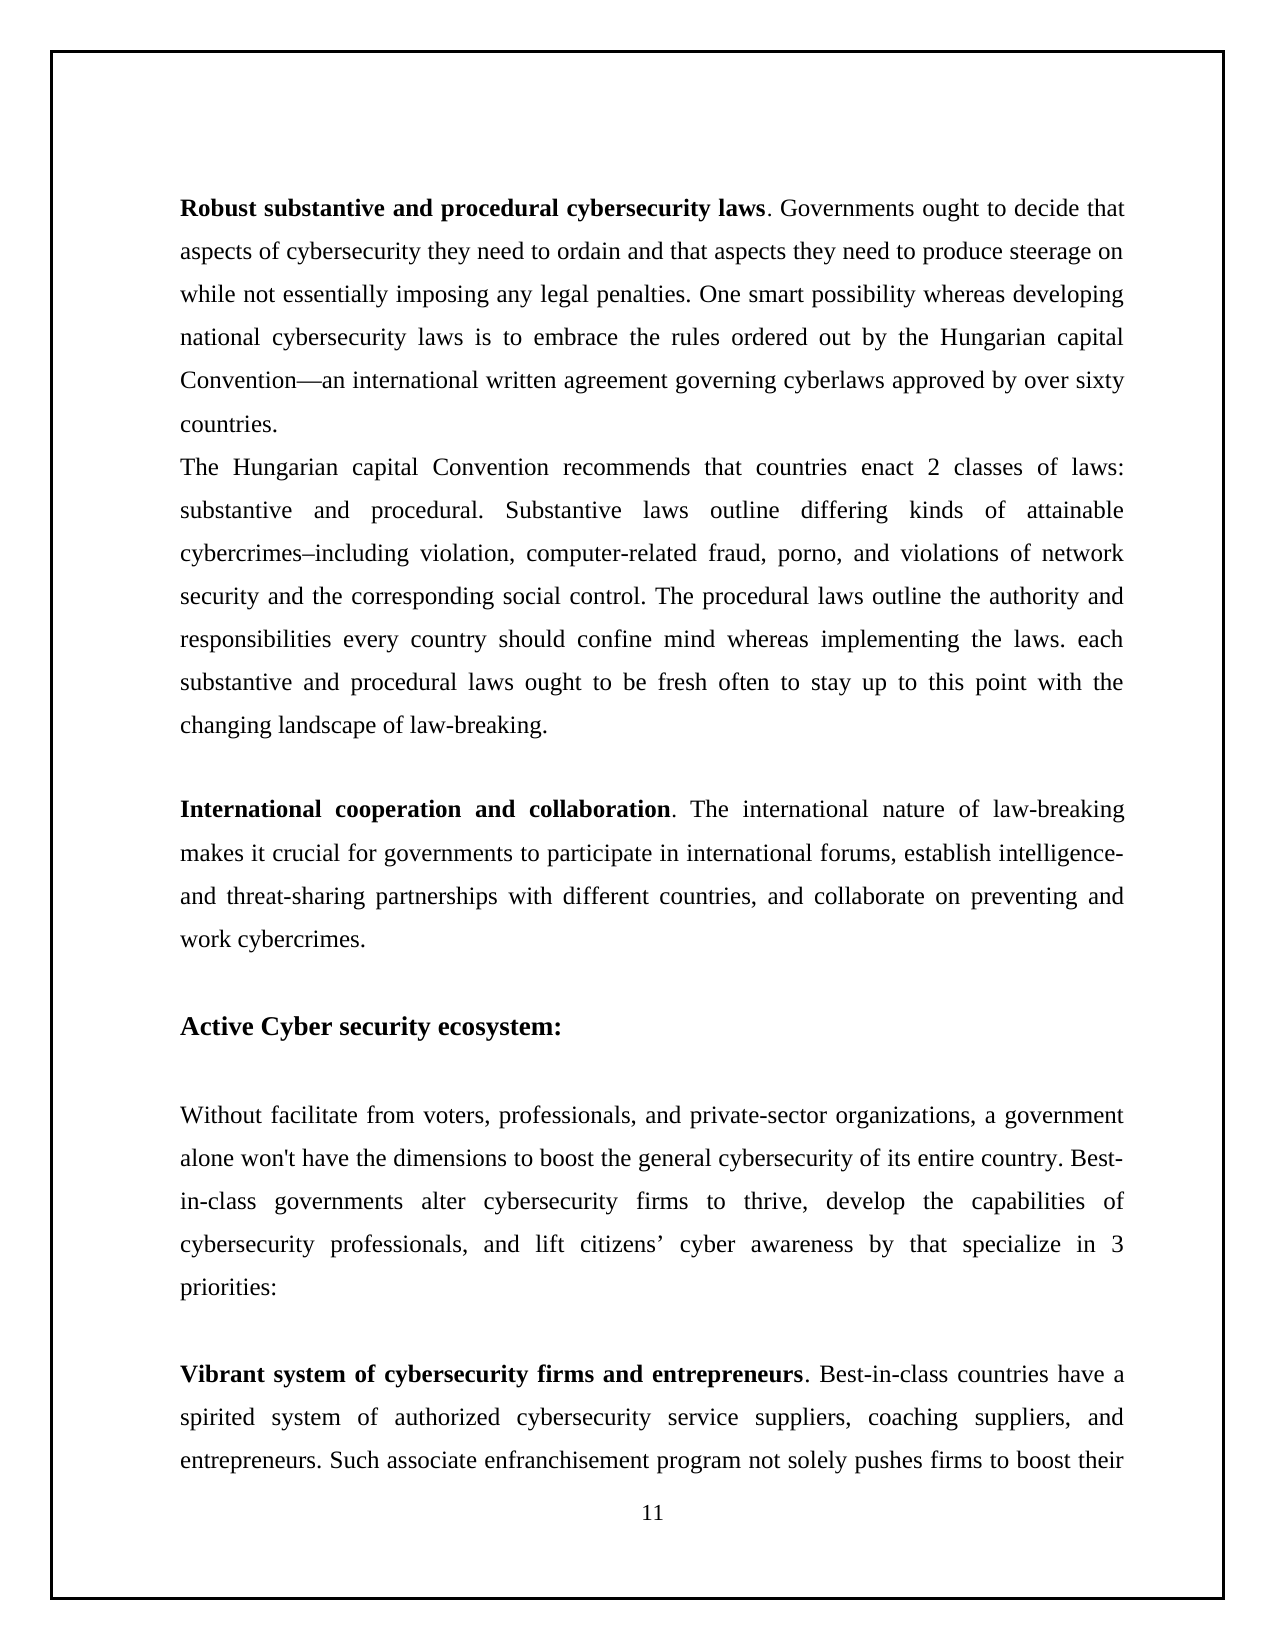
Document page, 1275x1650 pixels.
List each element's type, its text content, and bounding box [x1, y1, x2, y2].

text Robust substantive and procedural cybersecurity laws. Governments ought to decide that aspects of cybersecurity they need to ordain and that aspects they need to produce steerage on while not essentially imposing any legal penalties. One smart possibility whereas developing national cybersecurity laws is to embrace the rules ordered out by the Hungarian capital Convention—an international written agreement governing cyberlaws approved by over sixty countries. The Hungarian capital Convention recommends that countries enact 2 classes of laws: substantive and procedural. Substantive laws outline differing kinds of attainable cybercrimes–including violation, computer-related fraud, porno, and violations of network security and the corresponding social control. The procedural laws outline the authority and responsibilities every country should confine mind whereas implementing the laws. each substantive and procedural laws ought to be fresh often to stay up to this point with the changing landscape of law-breaking. [180, 150, 1125, 739]
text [180, 1316, 1125, 1474]
text Without facilitate from voters, professionals, and private-sector organizations, a government alone won't have the dimensions to boost the general cybersecurity of its entire country. Best-in-class governments alter cybersecurity firms to thrive, develop the capabilities of cybersecurity professionals, and lift citizens’ cyber awareness by that specialize in 3 priorities: [180, 1100, 1125, 1301]
text International cooperation and collaboration. The international nature of law-breaking makes it crucial for governments to participate in international forums, establish intelligence- and threat-sharing partnerships with different countries, and collaborate on preventing and work cybercrimes. [180, 754, 1125, 953]
text Active Cyber security ecosystem: [180, 1010, 1125, 1041]
